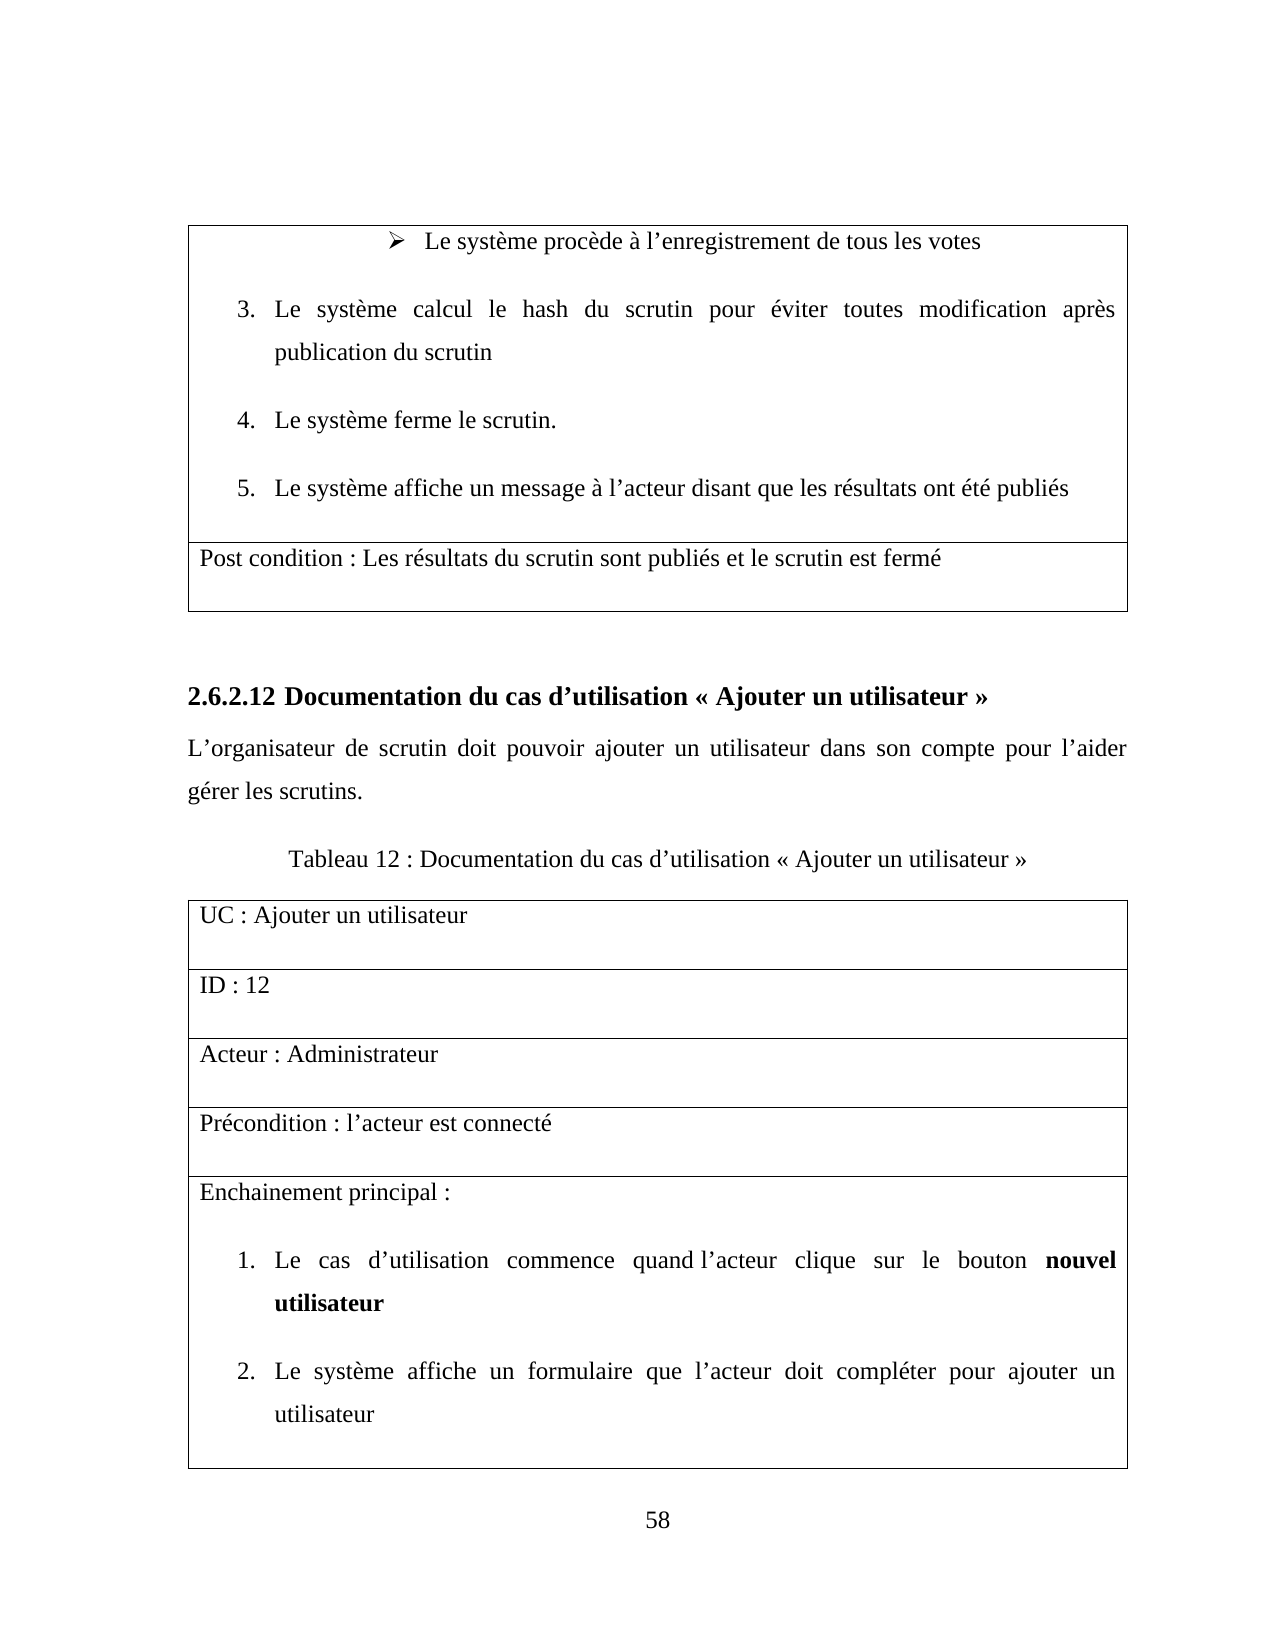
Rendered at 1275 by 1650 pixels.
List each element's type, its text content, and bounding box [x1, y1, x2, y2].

table_cell Précondition : l’acteur est connecté [189, 1108, 1127, 1176]
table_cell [189, 1177, 1127, 1467]
table_cell ID : 12 [189, 970, 1127, 1038]
table_cell Acteur : Administrateur [189, 1039, 1127, 1107]
table_cell Post condition : Les résultats du scrutin sont publiés et le scrutin est fermé [189, 543, 1127, 611]
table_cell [189, 226, 1127, 542]
subtitle Documentation du cas d’utilisation « Ajouter un utilisateur » [187, 680, 1128, 711]
table_header UC : Ajouter un utilisateur [189, 901, 1127, 969]
text Tableau 12 : Documentation du cas d’utilisation « Ajouter un utilisateur » [187, 844, 1128, 873]
text L’organisateur de scrutin doit pouvoir ajouter un utilisateur dans son compte pour l’aider gérer les scrutins. [187, 733, 1128, 804]
